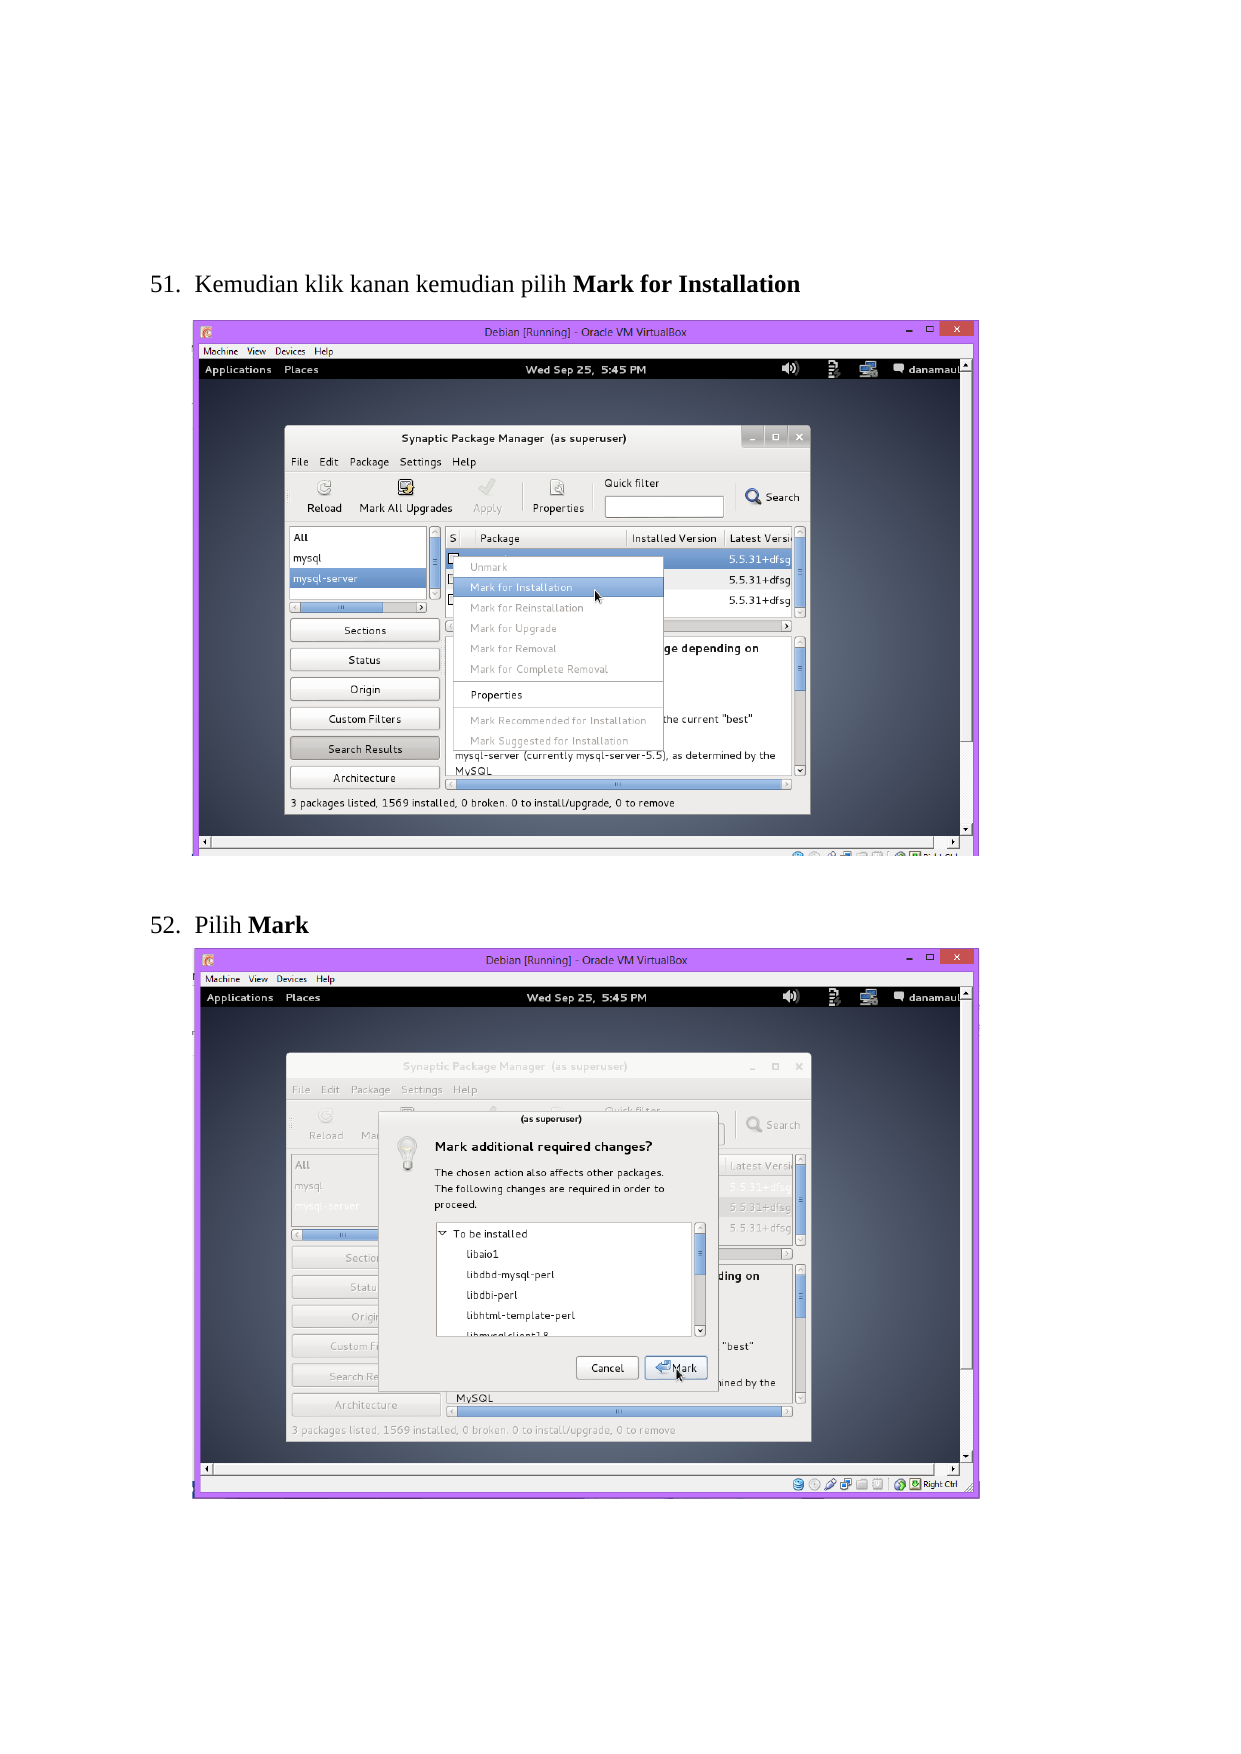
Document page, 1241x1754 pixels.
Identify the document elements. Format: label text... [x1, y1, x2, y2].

picture [191, 320, 979, 856]
picture [192, 948, 980, 1499]
list Kemudian klik kanan kemudian pilih Mark for Installation [150, 269, 1090, 298]
list Pilih Mark [150, 911, 1090, 939]
